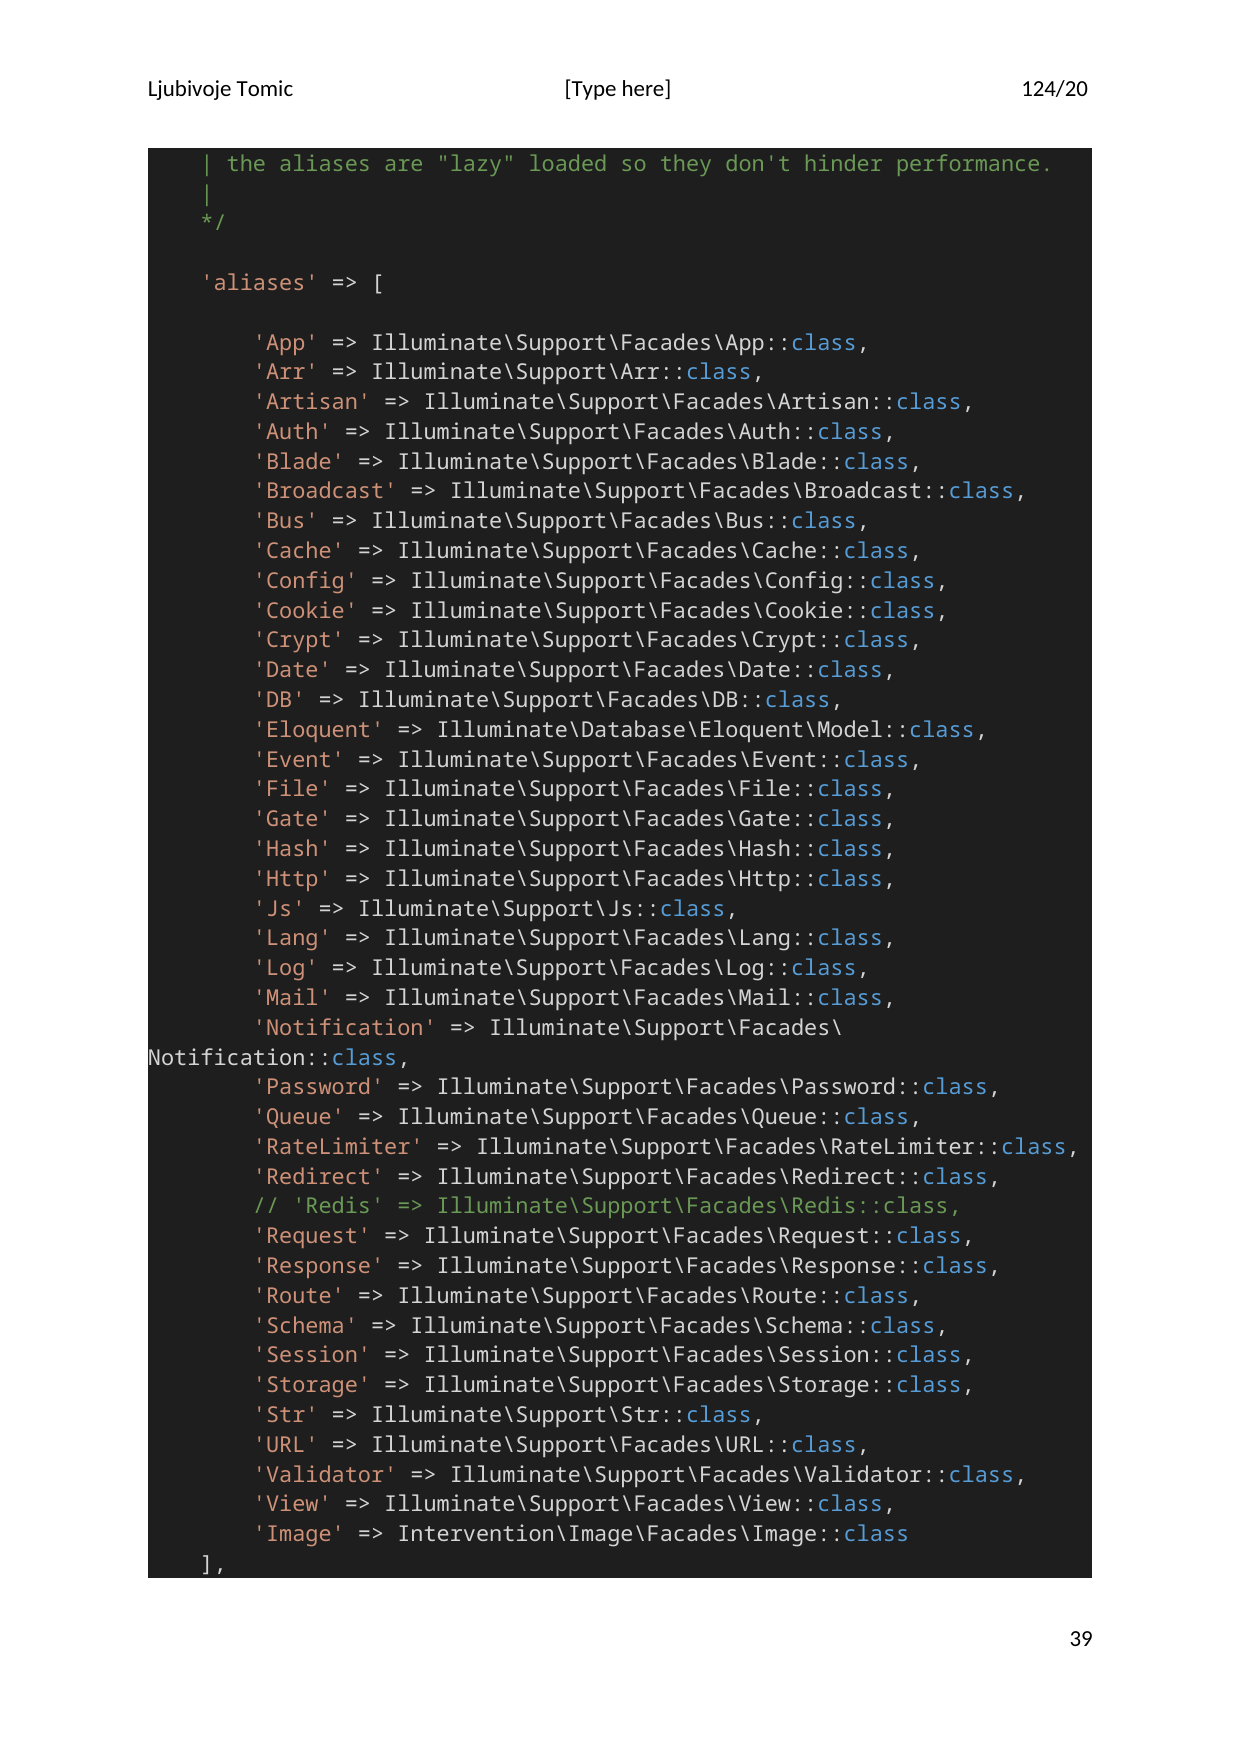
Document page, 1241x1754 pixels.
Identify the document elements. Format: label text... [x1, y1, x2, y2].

text 'Validator' => Illuminate\Support\Facades\Validator::class, [148, 1458, 1092, 1488]
text 'Event' => Illuminate\Support\Facades\Event::class, [148, 743, 1092, 773]
text 'Notification' => Illuminate\Support\Facades\Notification::class, [148, 1012, 1092, 1071]
text 'Crypt' => Illuminate\Support\Facades\Crypt::class, [148, 624, 1092, 654]
text 'View' => Illuminate\Support\Facades\View::class, [148, 1488, 1092, 1518]
text 'Password' => Illuminate\Support\Facades\Password::class, [148, 1071, 1092, 1101]
text | [148, 177, 1092, 207]
text 'URL' => Illuminate\Support\Facades\URL::class, [148, 1429, 1092, 1458]
text 'Hash' => Illuminate\Support\Facades\Hash::class, [148, 833, 1092, 863]
text 'Log' => Illuminate\Support\Facades\Log::class, [148, 952, 1092, 982]
text */ [148, 207, 1092, 237]
text 'Storage' => Illuminate\Support\Facades\Storage::class, [148, 1369, 1092, 1399]
text 'Artisan' => Illuminate\Support\Facades\Artisan::class, [148, 386, 1092, 416]
text 'Date' => Illuminate\Support\Facades\Date::class, [148, 654, 1092, 684]
text 'Schema' => Illuminate\Support\Facades\Schema::class, [148, 1309, 1092, 1339]
text 'Arr' => Illuminate\Support\Arr::class, [148, 356, 1092, 386]
text 'Cache' => Illuminate\Support\Facades\Cache::class, [148, 535, 1092, 565]
text 'Js' => Illuminate\Support\Js::class, [148, 892, 1092, 922]
text 'Cookie' => Illuminate\Support\Facades\Cookie::class, [148, 594, 1092, 624]
text 'DB' => Illuminate\Support\Facades\DB::class, [148, 684, 1092, 714]
text 'Str' => Illuminate\Support\Str::class, [148, 1399, 1092, 1429]
text ], [148, 1548, 1092, 1578]
text 'Redirect' => Illuminate\Support\Facades\Redirect::class, [148, 1161, 1092, 1190]
text 'Request' => Illuminate\Support\Facades\Request::class, [148, 1220, 1092, 1250]
text 'Route' => Illuminate\Support\Facades\Route::class, [148, 1280, 1092, 1309]
text 'Config' => Illuminate\Support\Facades\Config::class, [148, 565, 1092, 594]
text 'Queue' => Illuminate\Support\Facades\Queue::class, [148, 1101, 1092, 1131]
text 'Broadcast' => Illuminate\Support\Facades\Broadcast::class, [148, 475, 1092, 505]
text 'App' => Illuminate\Support\Facades\App::class, [148, 326, 1092, 356]
text 'Bus' => Illuminate\Support\Facades\Bus::class, [148, 505, 1092, 535]
text 'RateLimiter' => Illuminate\Support\Facades\RateLimiter::class, [148, 1131, 1092, 1161]
text 'Mail' => Illuminate\Support\Facades\Mail::class, [148, 982, 1092, 1012]
text 'Gate' => Illuminate\Support\Facades\Gate::class, [148, 803, 1092, 833]
text 'Auth' => Illuminate\Support\Facades\Auth::class, [148, 416, 1092, 446]
text 'Response' => Illuminate\Support\Facades\Response::class, [148, 1250, 1092, 1280]
text 'aliases' => [ [148, 267, 1092, 297]
text 'Blade' => Illuminate\Support\Facades\Blade::class, [148, 446, 1092, 475]
text 'Session' => Illuminate\Support\Facades\Session::class, [148, 1339, 1092, 1369]
text | the aliases are "lazy" loaded so they don't hinder performance. [148, 148, 1092, 177]
text 'Lang' => Illuminate\Support\Facades\Lang::class, [148, 922, 1092, 952]
text 'File' => Illuminate\Support\Facades\File::class, [148, 773, 1092, 803]
text 'Http' => Illuminate\Support\Facades\Http::class, [148, 863, 1092, 892]
text // 'Redis' => Illuminate\Support\Facades\Redis::class, [148, 1190, 1092, 1220]
text 'Image' => Intervention\Image\Facades\Image::class [148, 1518, 1092, 1548]
text 'Eloquent' => Illuminate\Database\Eloquent\Model::class, [148, 714, 1092, 743]
